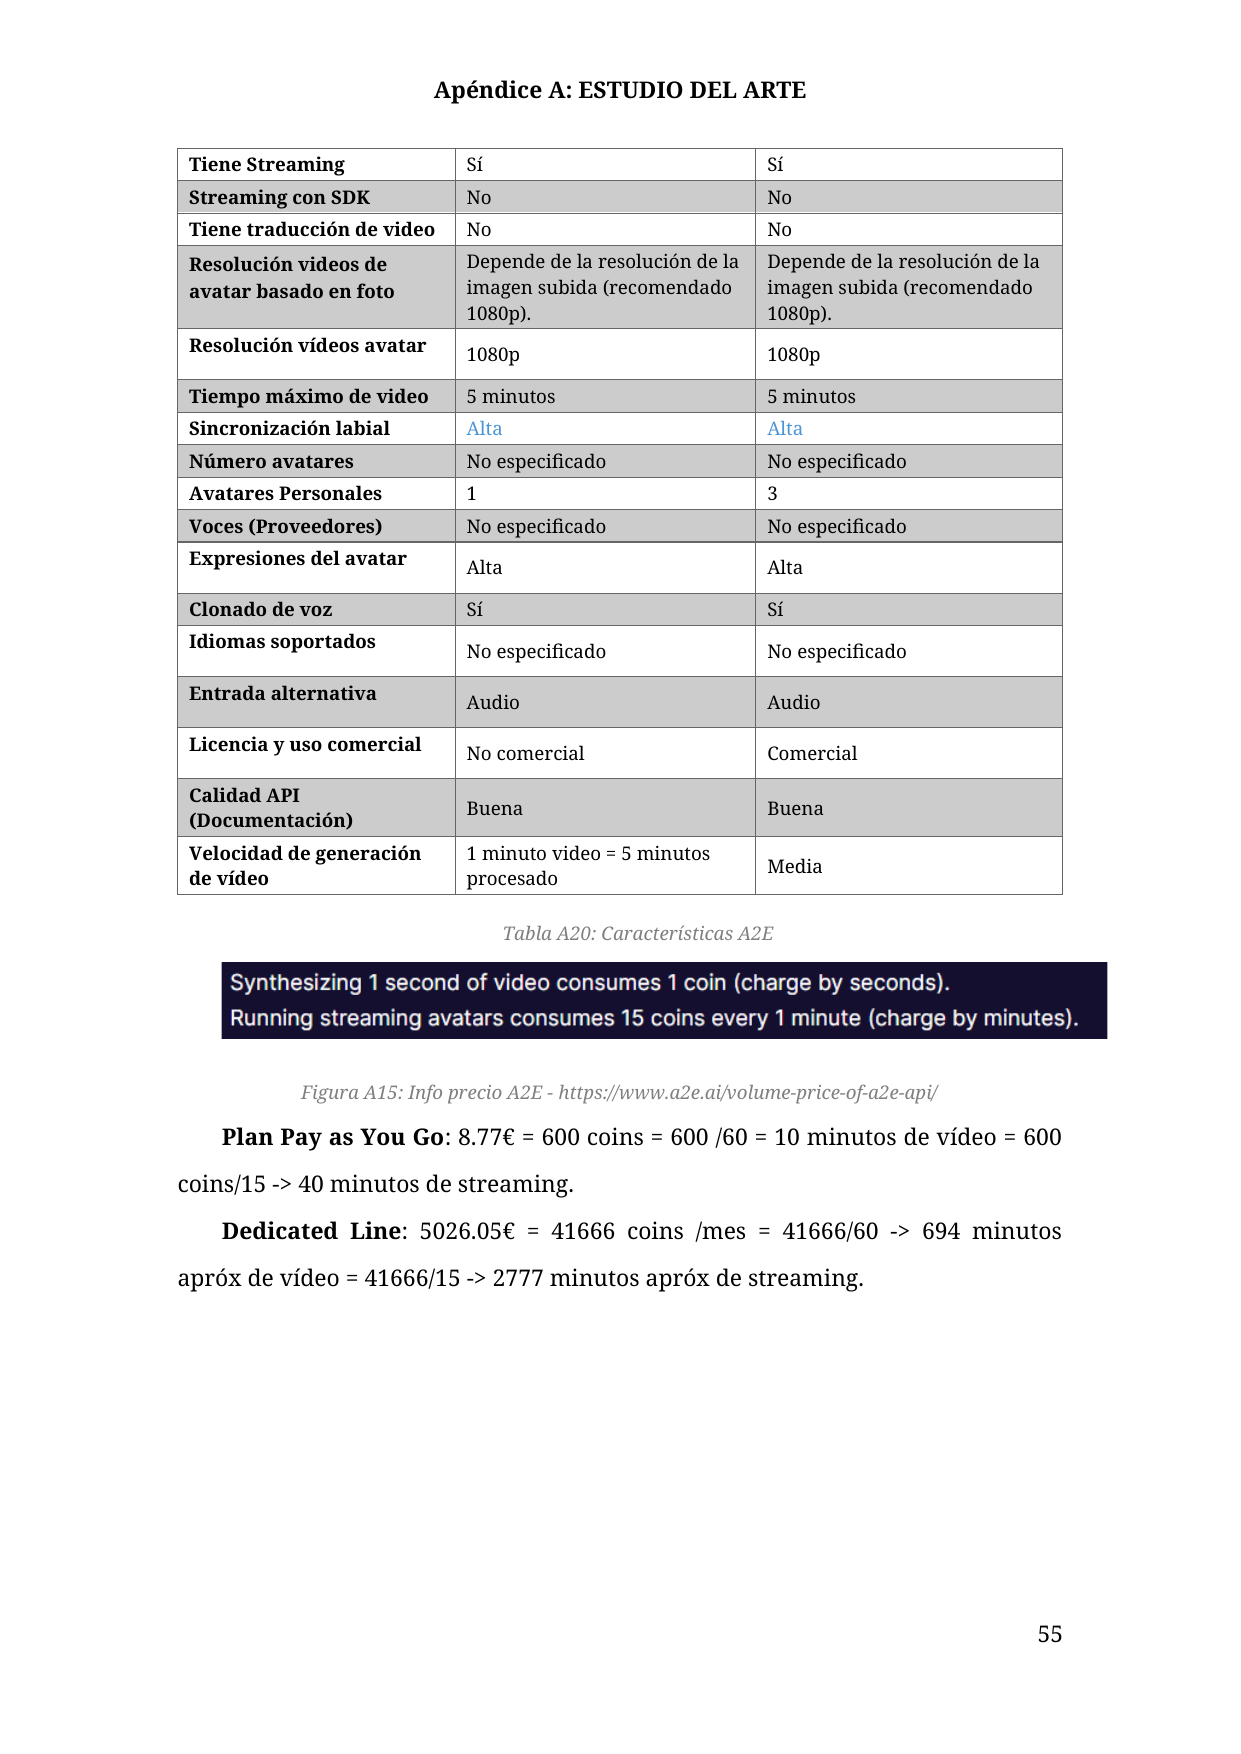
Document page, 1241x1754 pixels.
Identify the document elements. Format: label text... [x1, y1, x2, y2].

table_cell No especificado [756, 510, 1062, 541]
table_cell Velocidad de generación de vídeo [178, 837, 455, 894]
table_cell Entrada alternativa [178, 677, 455, 727]
table_cell Buena [456, 779, 755, 836]
table_cell 1080p [756, 329, 1062, 379]
table_cell 5 minutos [456, 380, 755, 412]
table_cell No especificado [756, 626, 1062, 676]
table_cell Idiomas soportados [178, 626, 455, 676]
table_cell 1080p [456, 329, 755, 379]
table_cell Expresiones del avatar [178, 543, 455, 592]
table_cell 1 [456, 478, 755, 509]
table_cell Alta [456, 543, 755, 592]
table_cell Alta [456, 413, 755, 444]
table_cell Calidad API (Documentación) [178, 779, 455, 836]
table_cell Alta [756, 413, 1062, 444]
table_cell Clonado de voz [178, 594, 455, 625]
table_cell Tiene Streaming [178, 149, 455, 180]
table_cell Streaming con SDK [178, 181, 455, 212]
table_cell No [756, 181, 1062, 212]
table_cell No [456, 214, 755, 245]
table_cell No [456, 181, 755, 212]
table_cell 3 [756, 478, 1062, 509]
text Figura A15: Info precio A2E - https://www.a2e.ai/volume-price-of-a2e-api/ [177, 1079, 1063, 1104]
table_cell Depende de la resolución de la imagen subida (recomendado 1080p). [456, 246, 755, 328]
table_cell Audio [456, 677, 755, 727]
table_cell Tiempo máximo de video [178, 380, 455, 412]
table_cell Depende de la resolución de la imagen subida (recomendado 1080p). [756, 246, 1062, 328]
table_cell Número avatares [178, 445, 455, 477]
table_cell Media [756, 837, 1062, 894]
table_cell Audio [756, 677, 1062, 727]
table_cell 1 minuto video = 5 minutos procesado [456, 837, 755, 894]
table_cell Resolución vídeos avatar [178, 329, 455, 379]
table_cell No comercial [456, 728, 755, 778]
table_cell Sí [756, 149, 1062, 180]
table_cell Buena [756, 779, 1062, 836]
table_cell No especificado [456, 445, 755, 477]
table_cell No especificado [456, 626, 755, 676]
list Dedicated Line: 5026.05€ = 41666 coins /mes = 41666/60 -> 694 minutos apróx de vídeo = 41666/15 -> 2777 minutos apróx de streaming. [177, 1215, 1063, 1293]
table_cell No especificado [756, 445, 1062, 477]
table_cell No [756, 214, 1062, 245]
text Tabla A20: Características A2E [215, 920, 1063, 946]
table_cell 5 minutos [756, 380, 1062, 412]
table_cell Sí [456, 149, 755, 180]
table_cell No especificado [456, 510, 755, 541]
table_cell Voces (Proveedores) [178, 510, 455, 541]
table_cell Resolución videos de avatar basado en foto [178, 246, 455, 328]
table_cell Sí [756, 594, 1062, 625]
table_cell Avatares Personales [178, 478, 455, 509]
table_cell Tiene traducción de video [178, 214, 455, 245]
table_cell Sí [456, 594, 755, 625]
table_cell Sincronización labial [178, 413, 455, 444]
picture [221, 962, 1108, 1039]
table_cell Licencia y uso comercial [178, 728, 455, 778]
table_cell Alta [756, 543, 1062, 592]
list Plan Pay as You Go: 8.77€ = 600 coins = 600 /60 = 10 minutos de vídeo = 600 coins/15 -> 40 minutos de streaming. [177, 1121, 1063, 1199]
table_cell Comercial [756, 728, 1062, 778]
